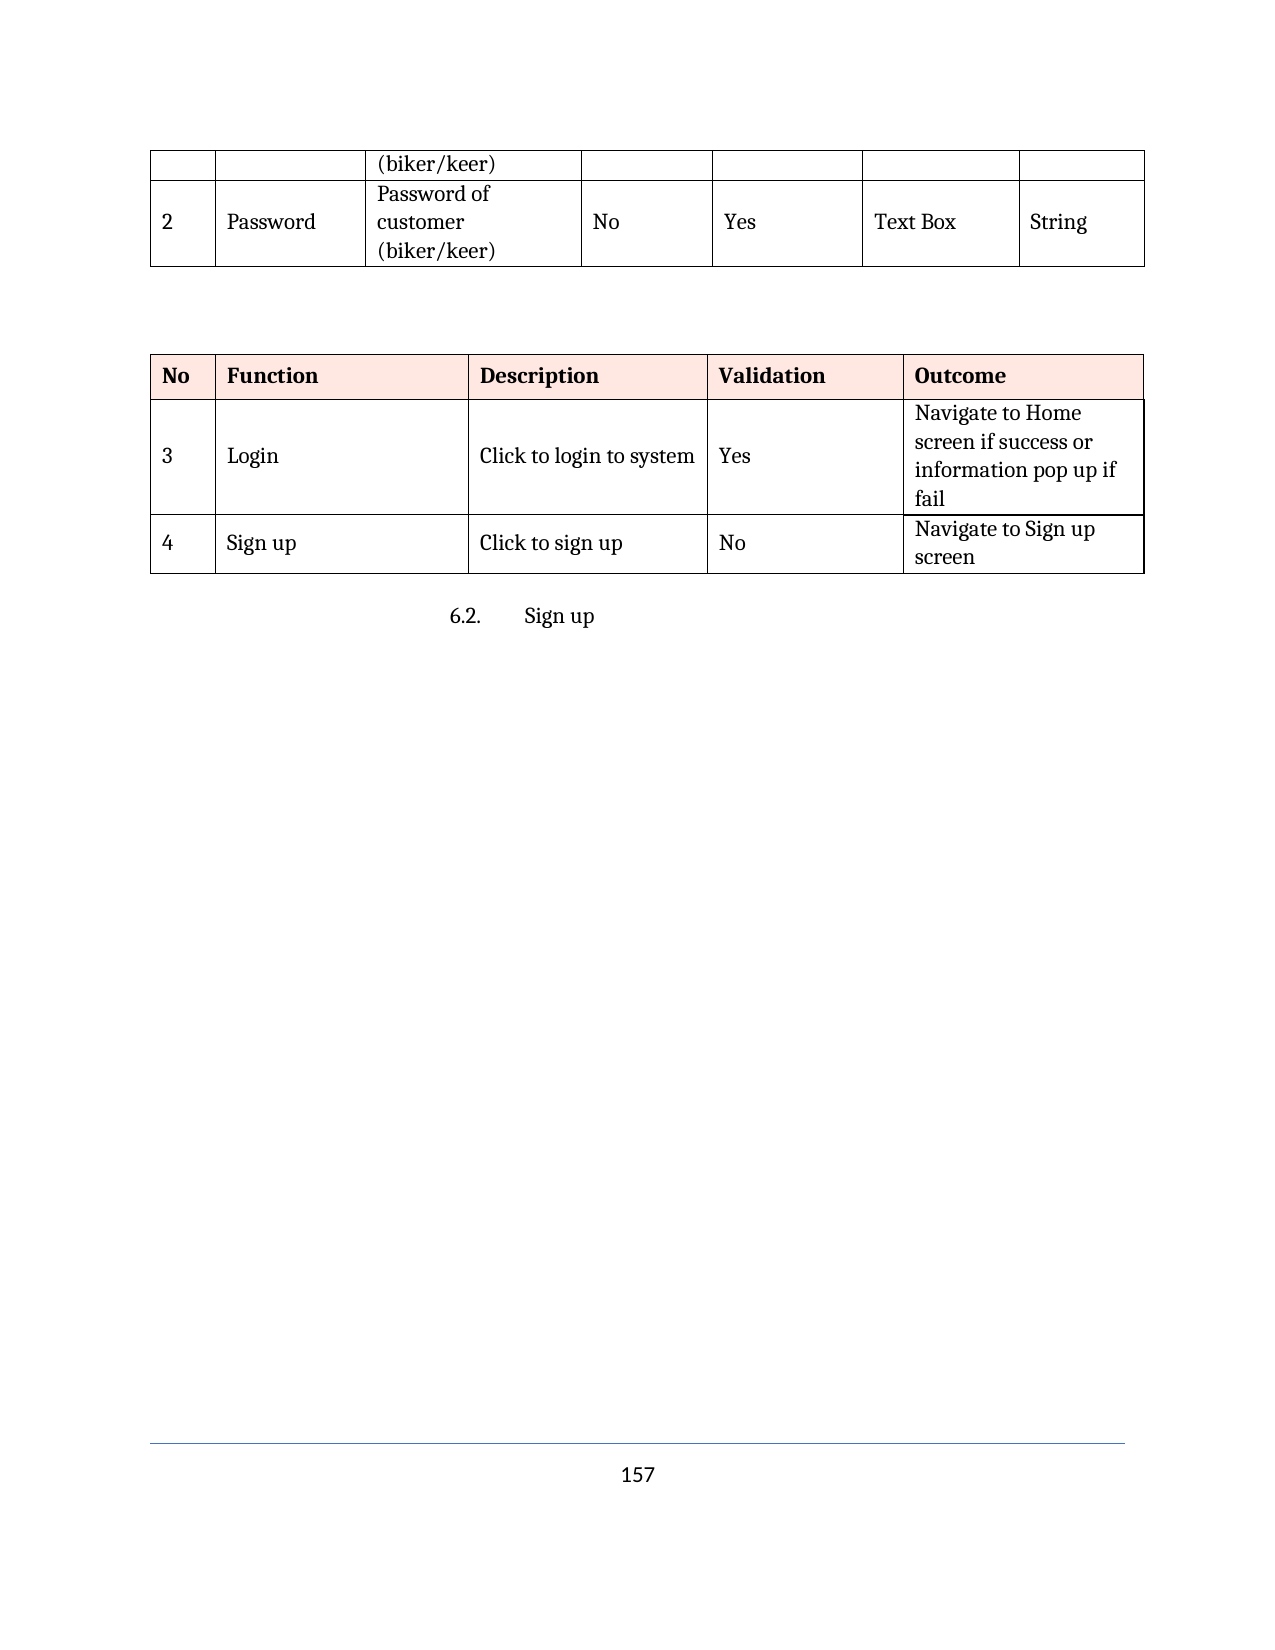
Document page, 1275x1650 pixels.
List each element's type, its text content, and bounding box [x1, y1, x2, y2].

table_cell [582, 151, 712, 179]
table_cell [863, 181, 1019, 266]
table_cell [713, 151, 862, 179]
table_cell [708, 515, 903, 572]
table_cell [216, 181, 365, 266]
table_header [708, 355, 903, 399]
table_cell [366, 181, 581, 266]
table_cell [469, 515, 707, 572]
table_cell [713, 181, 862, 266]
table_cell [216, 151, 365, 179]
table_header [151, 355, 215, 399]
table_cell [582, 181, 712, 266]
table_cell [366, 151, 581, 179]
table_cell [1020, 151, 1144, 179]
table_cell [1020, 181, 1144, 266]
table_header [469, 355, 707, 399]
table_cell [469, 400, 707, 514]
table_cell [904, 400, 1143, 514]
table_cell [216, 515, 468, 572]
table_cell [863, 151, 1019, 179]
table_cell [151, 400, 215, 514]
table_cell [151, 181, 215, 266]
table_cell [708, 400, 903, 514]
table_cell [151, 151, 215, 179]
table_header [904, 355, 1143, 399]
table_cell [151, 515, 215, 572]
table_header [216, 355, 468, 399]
list Sign up [450, 603, 1125, 629]
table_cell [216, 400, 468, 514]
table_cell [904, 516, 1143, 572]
